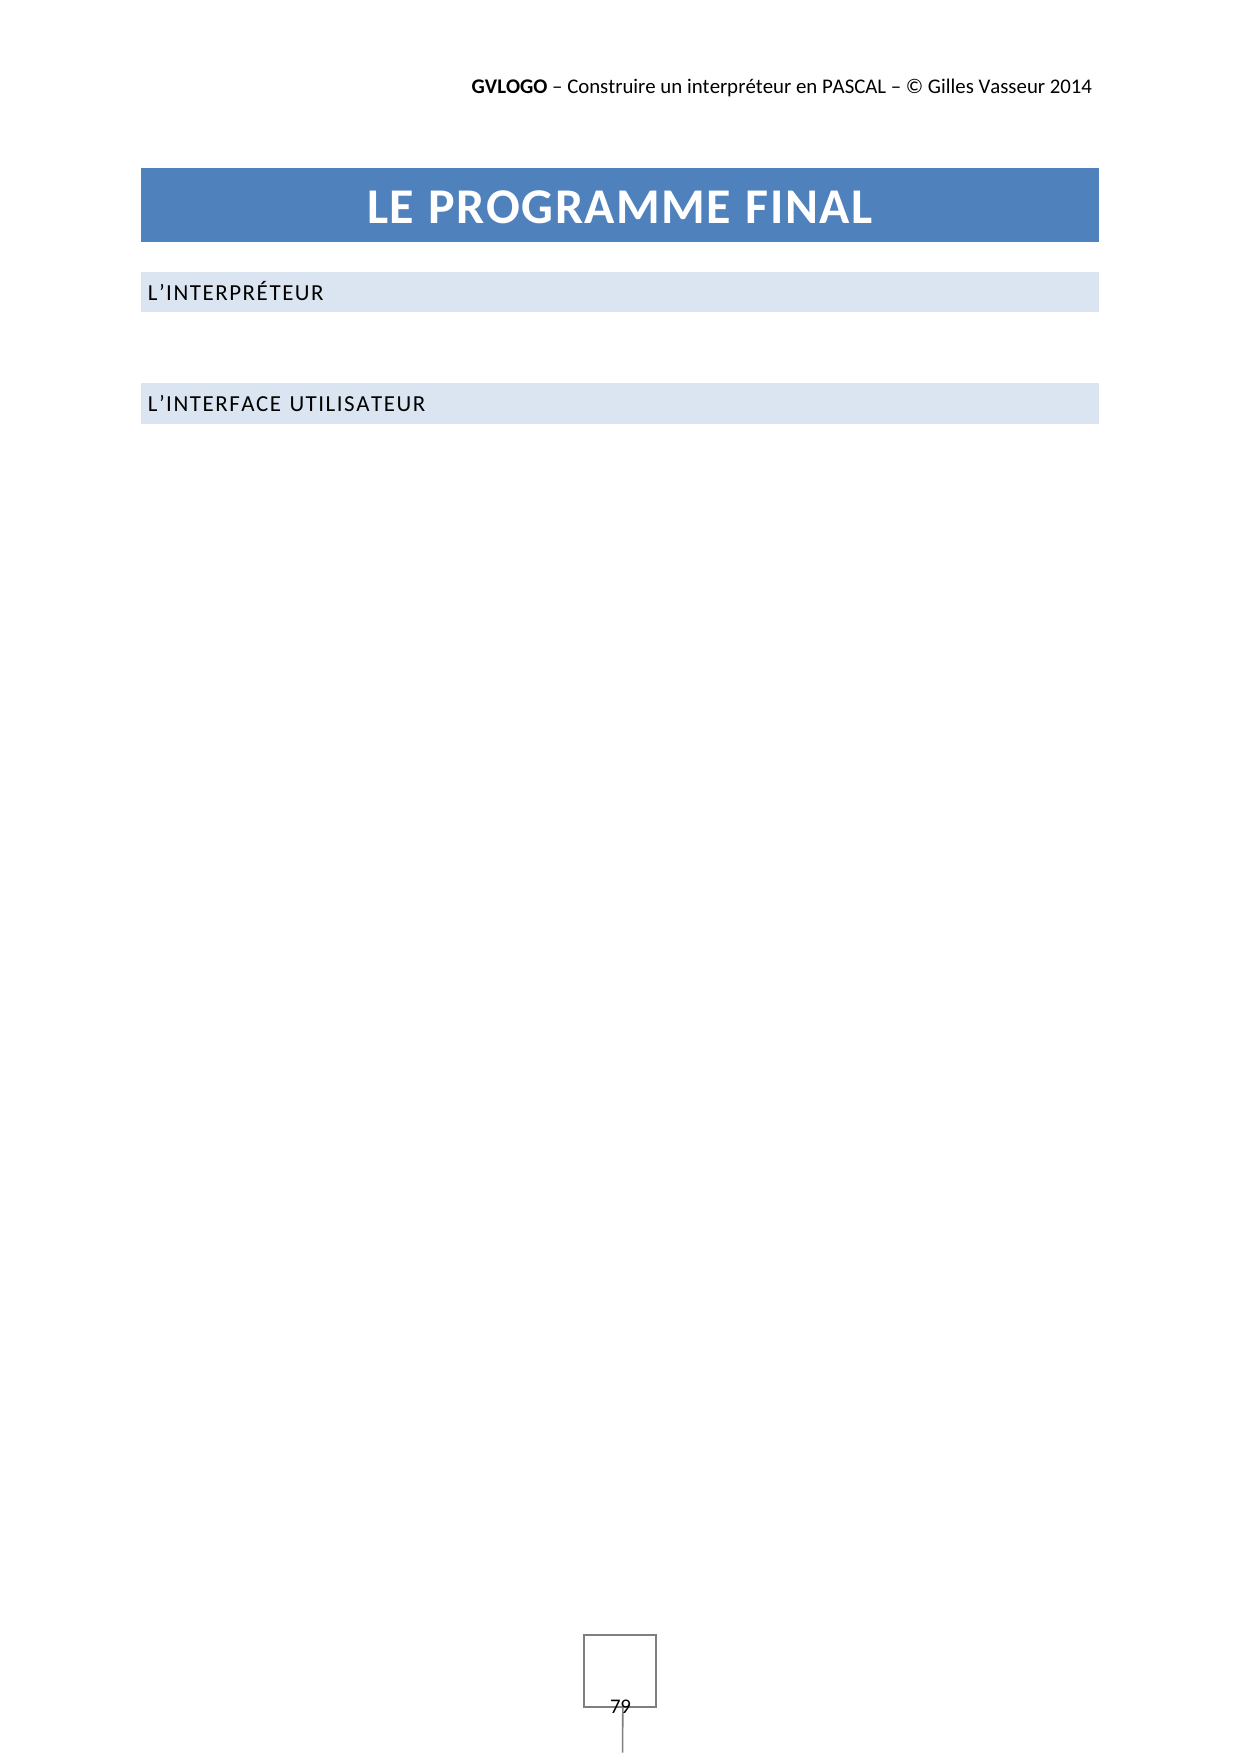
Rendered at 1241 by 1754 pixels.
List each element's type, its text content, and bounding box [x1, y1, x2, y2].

subtitle L’interpréteur [148, 278, 1093, 306]
subtitle Le programme final [148, 175, 1093, 236]
subtitle L’interface utilisateur [148, 390, 1093, 417]
